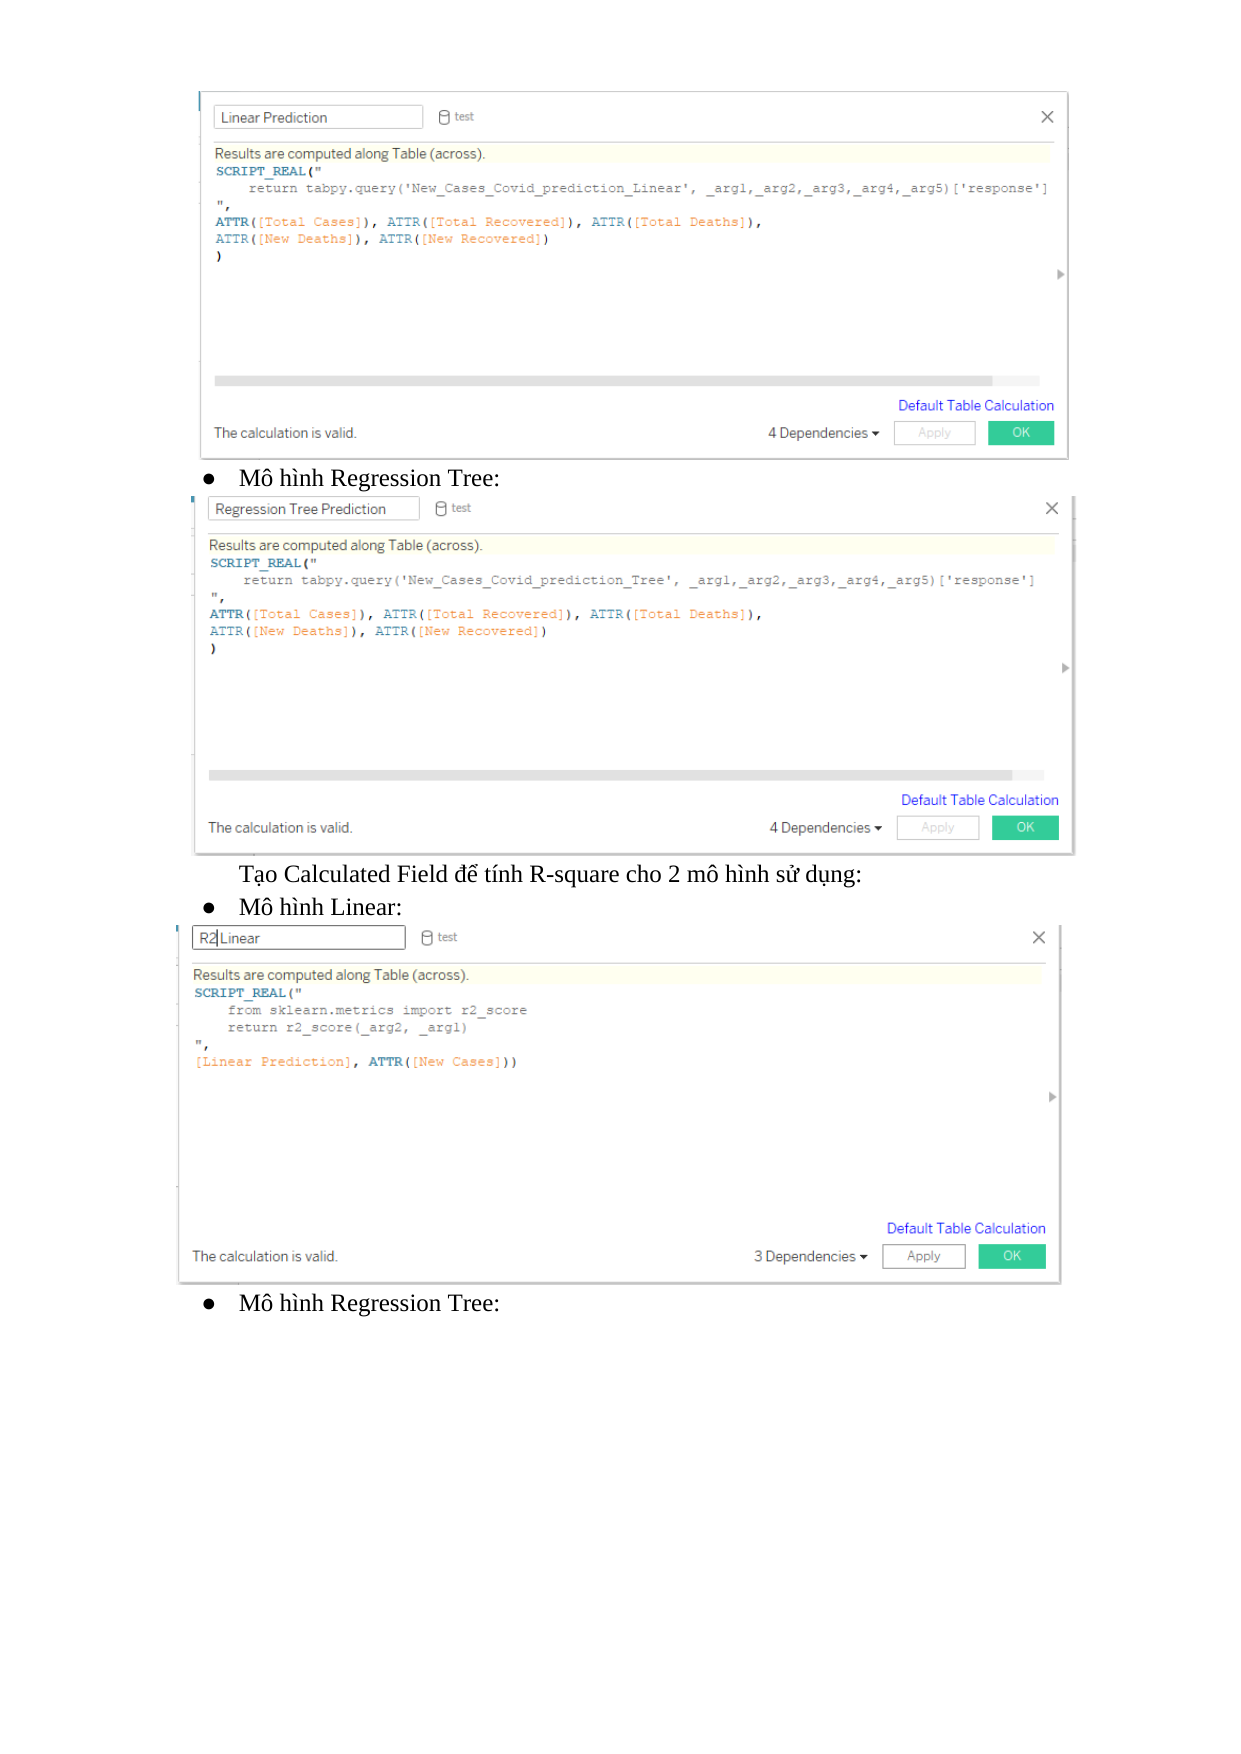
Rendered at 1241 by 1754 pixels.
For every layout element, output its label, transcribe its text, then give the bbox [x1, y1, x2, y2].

list Mô hình Regression Tree: [201, 1288, 1149, 1317]
picture [191, 496, 1077, 856]
picture [176, 925, 1062, 1285]
picture [198, 91, 1069, 460]
list Mô hình Linear: [201, 892, 1149, 921]
text Tạo Calculated Field để tính R-square cho 2 mô hình sử dụng: [88, 859, 1149, 888]
list Mô hình Regression Tree: [201, 463, 1149, 492]
